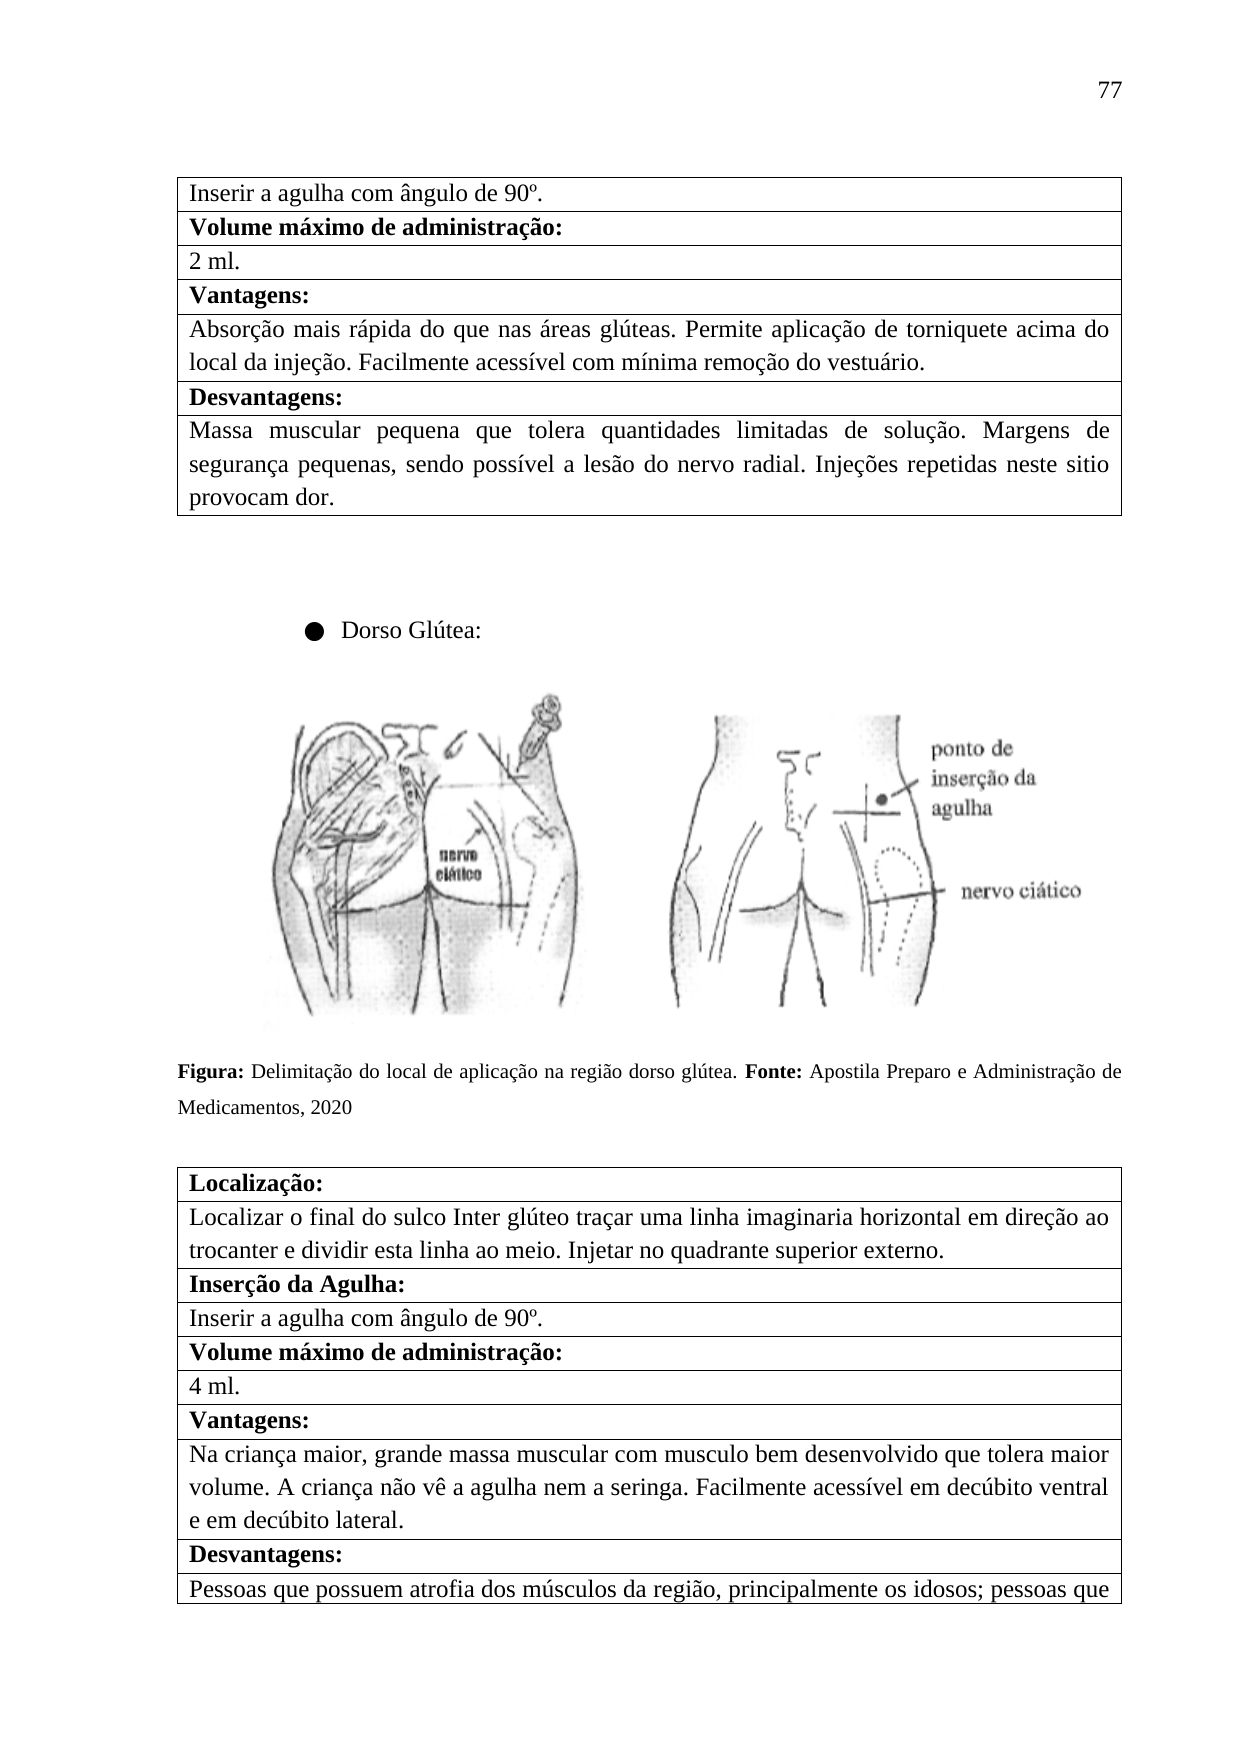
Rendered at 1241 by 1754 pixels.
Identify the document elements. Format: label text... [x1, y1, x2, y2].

table_cell Volume máximo de administração: [178, 212, 1121, 245]
picture [177, 678, 1115, 1045]
table_cell 4 ml. [178, 1371, 1121, 1404]
table_cell Inserir a agulha com ângulo de 90º. [178, 178, 1121, 211]
table_cell Absorção mais rápida do que nas áreas glúteas. Permite aplicação de torniquete acima do local da injeção. Facilmente acessível com mínima remoção do vestuário. [178, 315, 1121, 381]
table_cell Inserção da Agulha: [178, 1269, 1121, 1302]
text Figura: Delimitação do local de aplicação na região dorso glútea. Fonte: Apostila Preparo e Administração de Medicamentos, 2020 [177, 1059, 1122, 1119]
table_cell 2 ml. [178, 246, 1121, 279]
table_cell Localizar o final do sulco Inter glúteo traçar uma linha imaginaria horizontal em direção ao trocanter e dividir esta linha ao meio. Injetar no quadrante superior externo. [178, 1202, 1121, 1268]
table_cell Desvantagens: [178, 1540, 1121, 1573]
table_cell Vantagens: [178, 1405, 1121, 1438]
table_cell Desvantagens: [178, 382, 1121, 414]
list Dorso Glútea: [303, 602, 1122, 653]
table_cell Na criança maior, grande massa muscular com musculo bem desenvolvido que tolera maior volume. A criança não vê a agulha nem a seringa. Facilmente acessível em decúbito ventral e em decúbito lateral. [178, 1440, 1121, 1538]
table_cell Volume máximo de administração: [178, 1337, 1121, 1370]
table_header Localização: [178, 1168, 1121, 1201]
table_cell Inserir a agulha com ângulo de 90º. [178, 1303, 1121, 1336]
table_cell Massa muscular pequena que tolera quantidades limitadas de solução. Margens de segurança pequenas, sendo possível a lesão do nervo radial. Injeções repetidas neste sitio provocam dor. [178, 416, 1121, 515]
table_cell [178, 1574, 1121, 1602]
table_cell Vantagens: [178, 280, 1121, 313]
